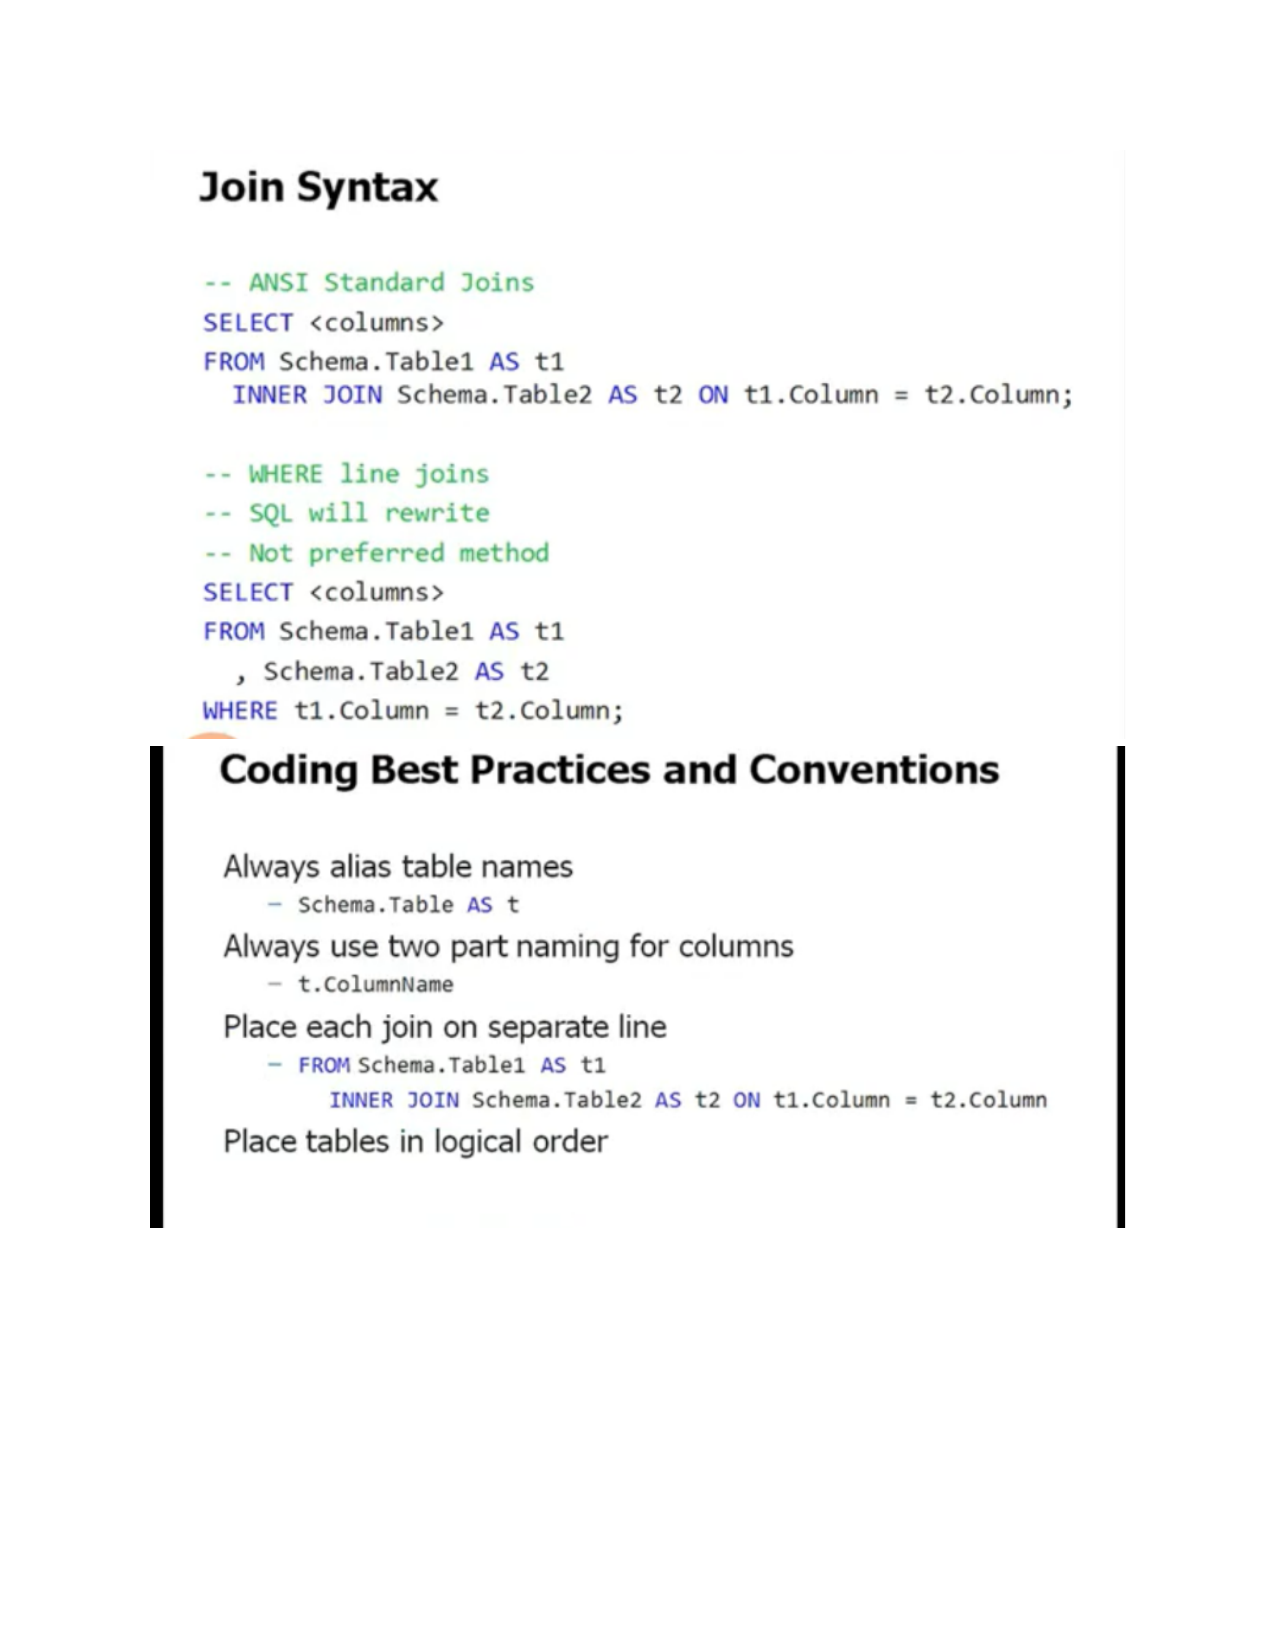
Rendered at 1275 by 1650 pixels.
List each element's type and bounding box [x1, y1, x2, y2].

picture [150, 746, 1125, 1228]
picture [150, 150, 1125, 739]
